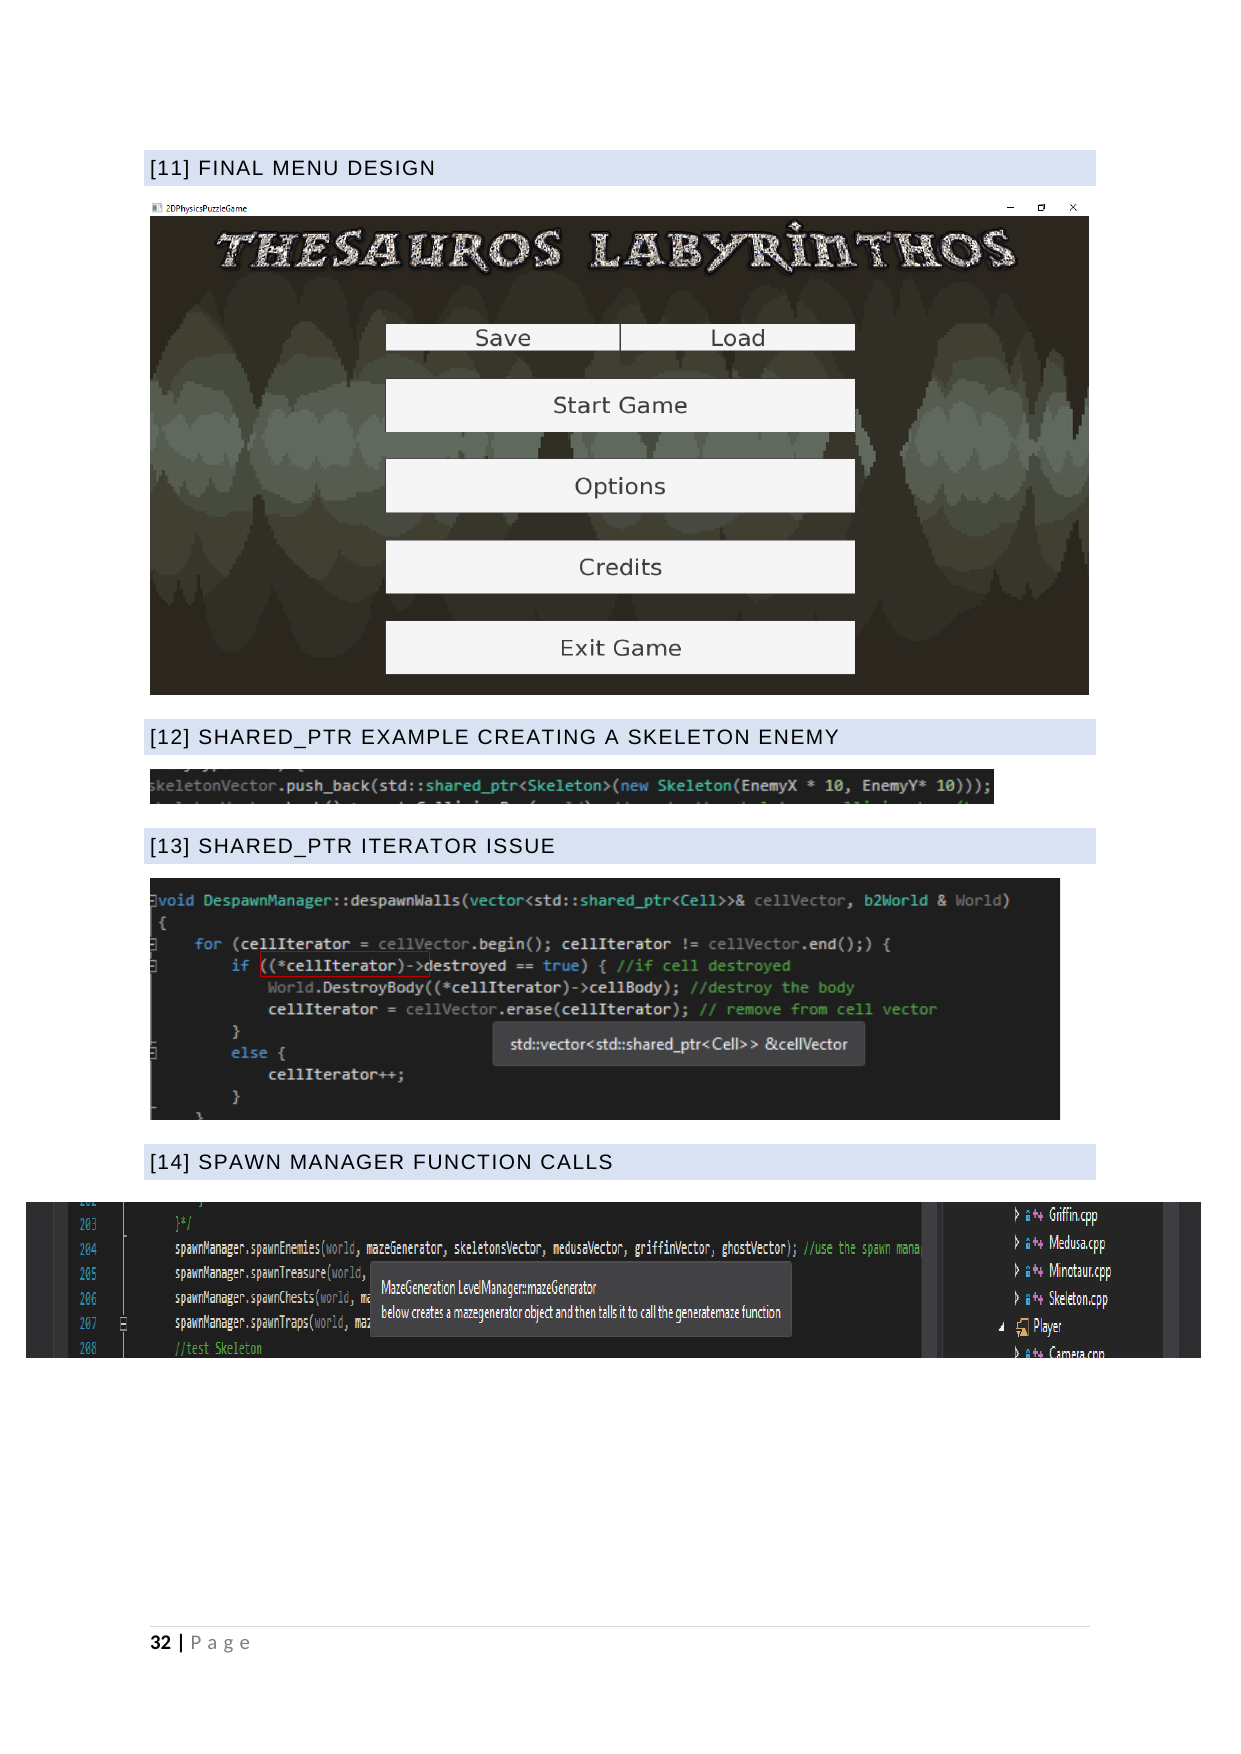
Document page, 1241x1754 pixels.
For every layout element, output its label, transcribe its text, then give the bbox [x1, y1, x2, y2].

subtitle [14] Spawn Manager function calls [150, 1150, 1090, 1174]
picture [150, 878, 1060, 1120]
picture [150, 200, 1089, 695]
picture [26, 1202, 1200, 1358]
subtitle [13] Shared_ptr iterator issue [150, 834, 1090, 858]
subtitle [11] Final Menu Design [150, 156, 1090, 180]
picture [150, 769, 994, 804]
subtitle [12] Shared_ptr example creating a skeleton enemy [150, 725, 1090, 749]
